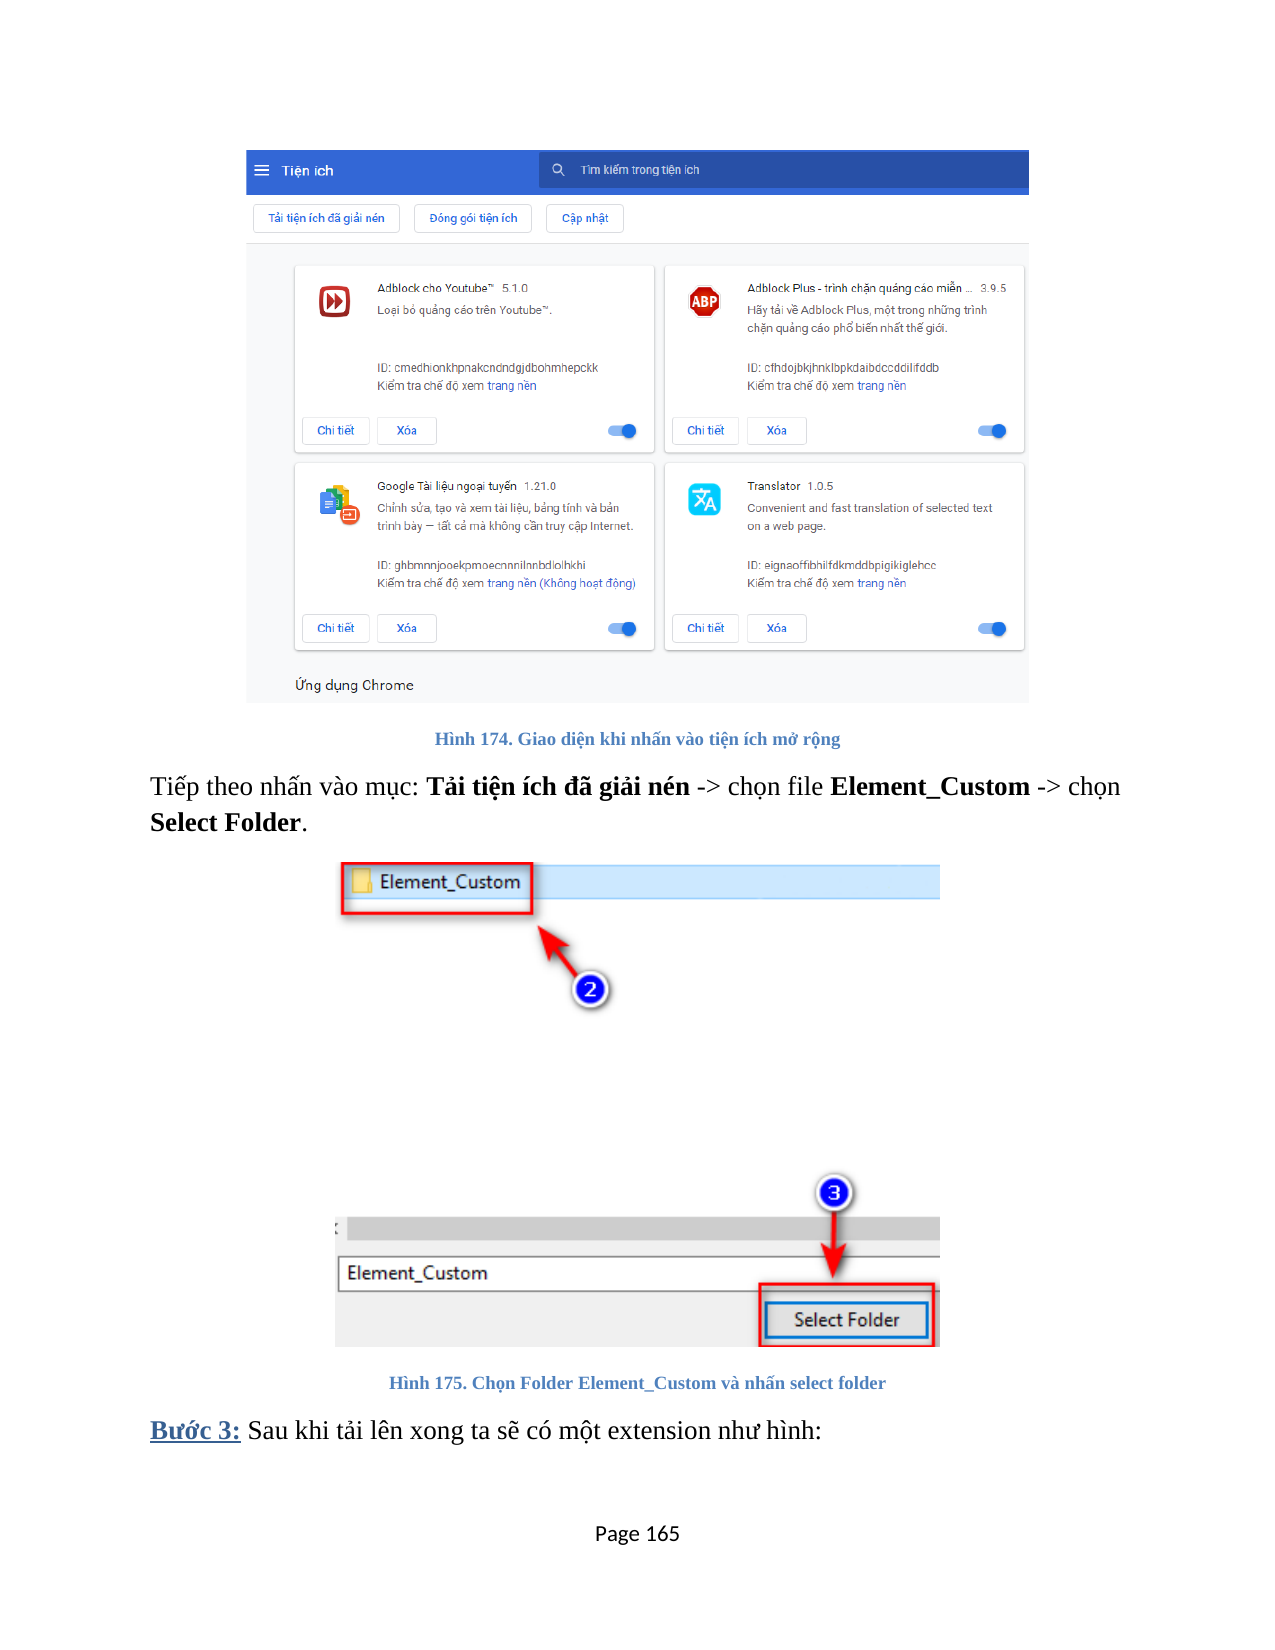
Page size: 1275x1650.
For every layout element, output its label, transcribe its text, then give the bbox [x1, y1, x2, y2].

text Hình 175. Chọn Folder Element_Custom và nhấn select folder [150, 1372, 1125, 1393]
text Hình 174. Giao diện khi nhấn vào tiện ích mở rộng [150, 728, 1125, 749]
picture [335, 862, 940, 1347]
picture [246, 150, 1029, 703]
text Bước 3: Sau khi tải lên xong ta sẽ có một extension như hình: [150, 1414, 1125, 1445]
text Tiếp theo nhấn vào mục: Tải tiện ích đã giải nén -> chọn file Element_Custom -> chọn Select Folder. [150, 770, 1125, 837]
